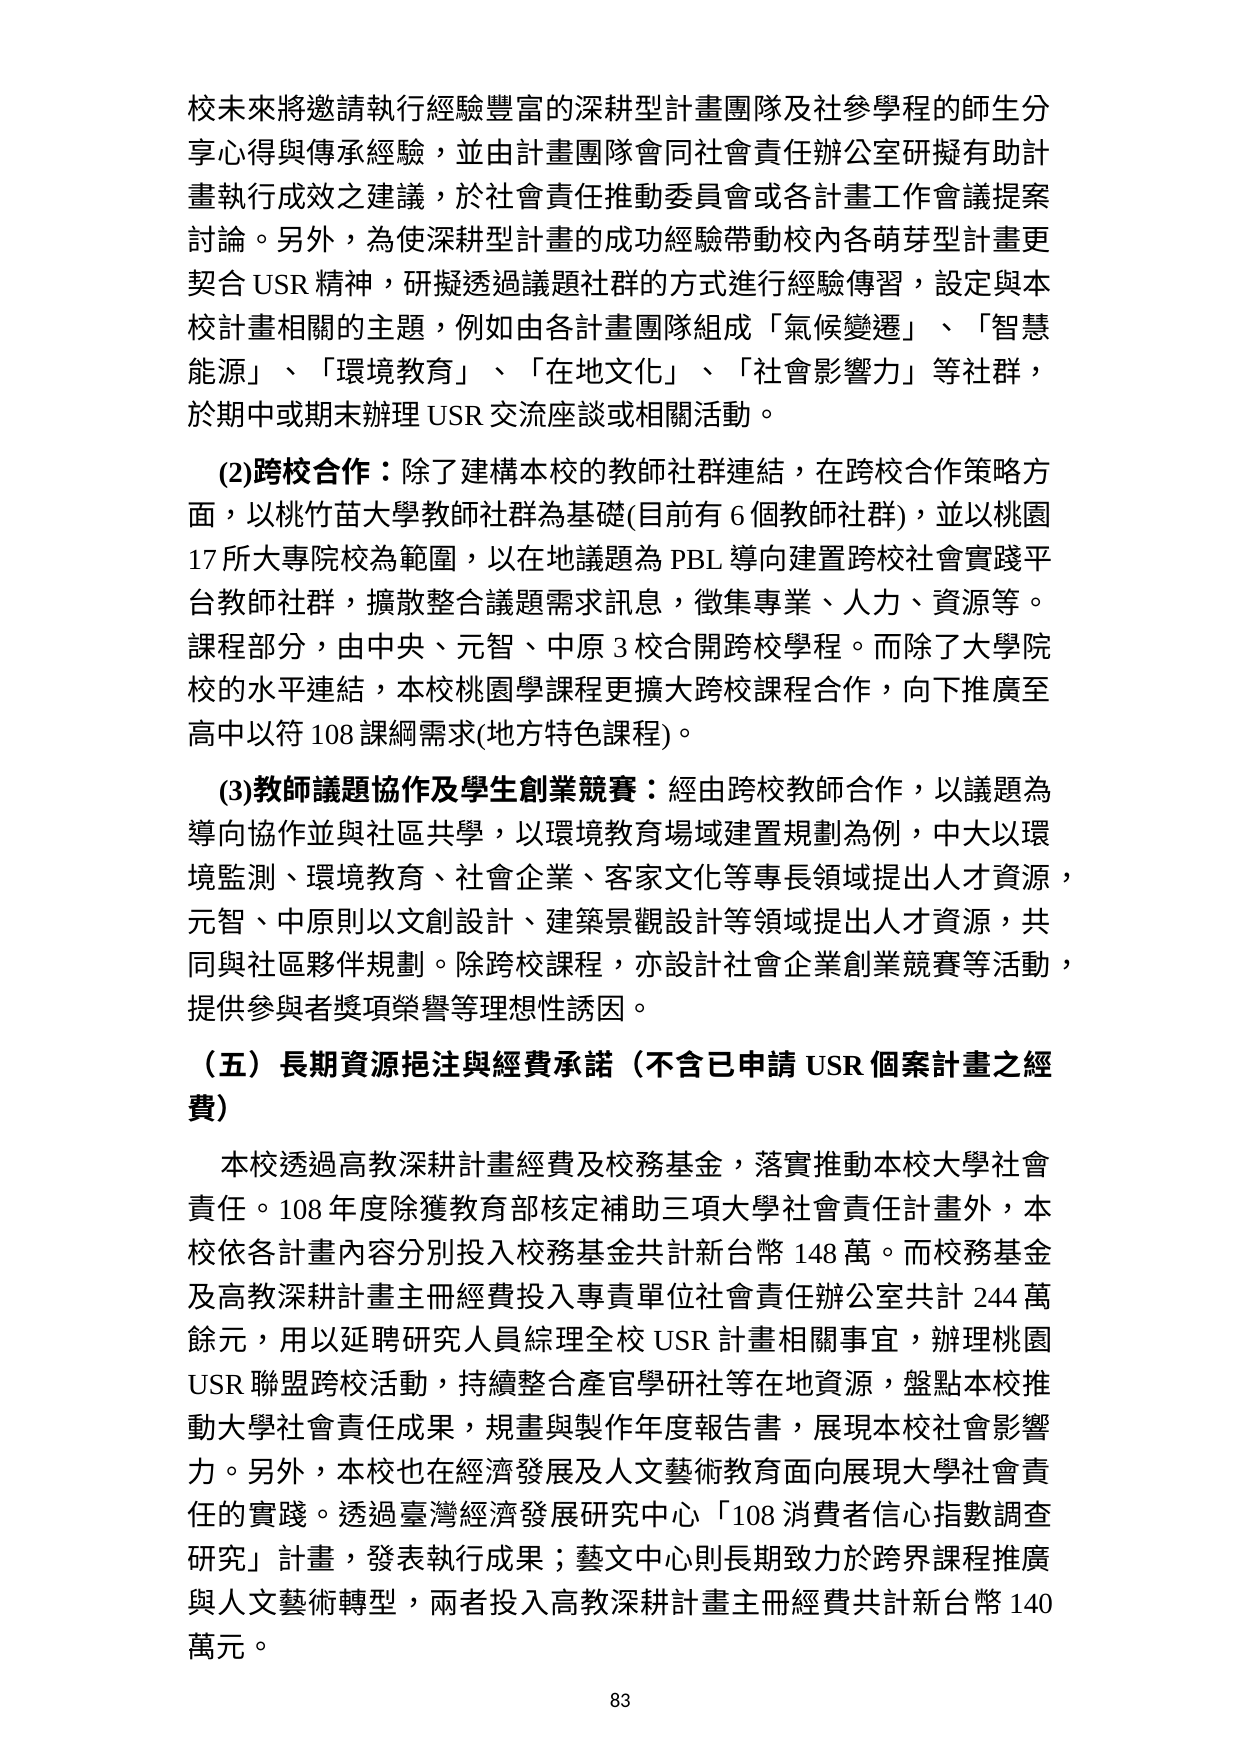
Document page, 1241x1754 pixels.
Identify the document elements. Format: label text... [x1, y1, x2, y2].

text (3)教師議題協作及學生創業競賽：經由跨校教師合作，以議題為導向協作並與社區共學，以環境教育場域建置規劃為例，中大以環境監測、環境教育、社會企業、客家文化等專長領域提出人才資源，元智、中原則以文創設計、建築景觀設計等領域提出人才資源，共同與社區夥伴規劃。除跨校課程，亦設計社會企業創業競賽等活動，提供參與者獎項榮譽等理想性誘因。 [187, 766, 1053, 1028]
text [187, 84, 1053, 434]
text (2)跨校合作：除了建構本校的教師社群連結，在跨校合作策略方面，以桃竹苗大學教師社群為基礎(目前有6個教師社群)，並以桃園17所大專院校為範圍，以在地議題為PBL導向建置跨校社會實踐平台教師社群，擴散整合議題需求訊息，徵集專業、人力、資源等。課程部分，由中央、元智、中原3校合開跨校學程。而除了大學院校的水平連結，本校桃園學課程更擴大跨校課程合作，向下推廣至高中以符108課綱需求(地方特色課程)。 [187, 447, 1053, 753]
text （五）長期資源挹注與經費承諾（不含已申請USR個案計畫之經費） [187, 1041, 1053, 1128]
text 本校透過高教深耕計畫經費及校務基金，落實推動本校大學社會責任。108年度除獲教育部核定補助三項大學社會責任計畫外，本校依各計畫內容分別投入校務基金共計新台幣148萬。而校務基金及高教深耕計畫主冊經費投入專責單位社會責任辦公室共計244萬餘元，用以延聘研究人員綜理全校USR計畫相關事宜，辦理桃園USR聯盟跨校活動，持續整合產官學研社等在地資源，盤點本校推動大學社會責任成果，規畫與製作年度報告書，展現本校社會影響力。另外，本校也在經濟發展及人文藝術教育面向展現大學社會責任的實踐。透過臺灣經濟發展研究中心「108消費者信心指數調查研究」計畫，發表執行成果；藝文中心則長期致力於跨界課程推廣與人文藝術轉型，兩者投入高教深耕計畫主冊經費共計新台幣140萬元。 [187, 1141, 1053, 1666]
